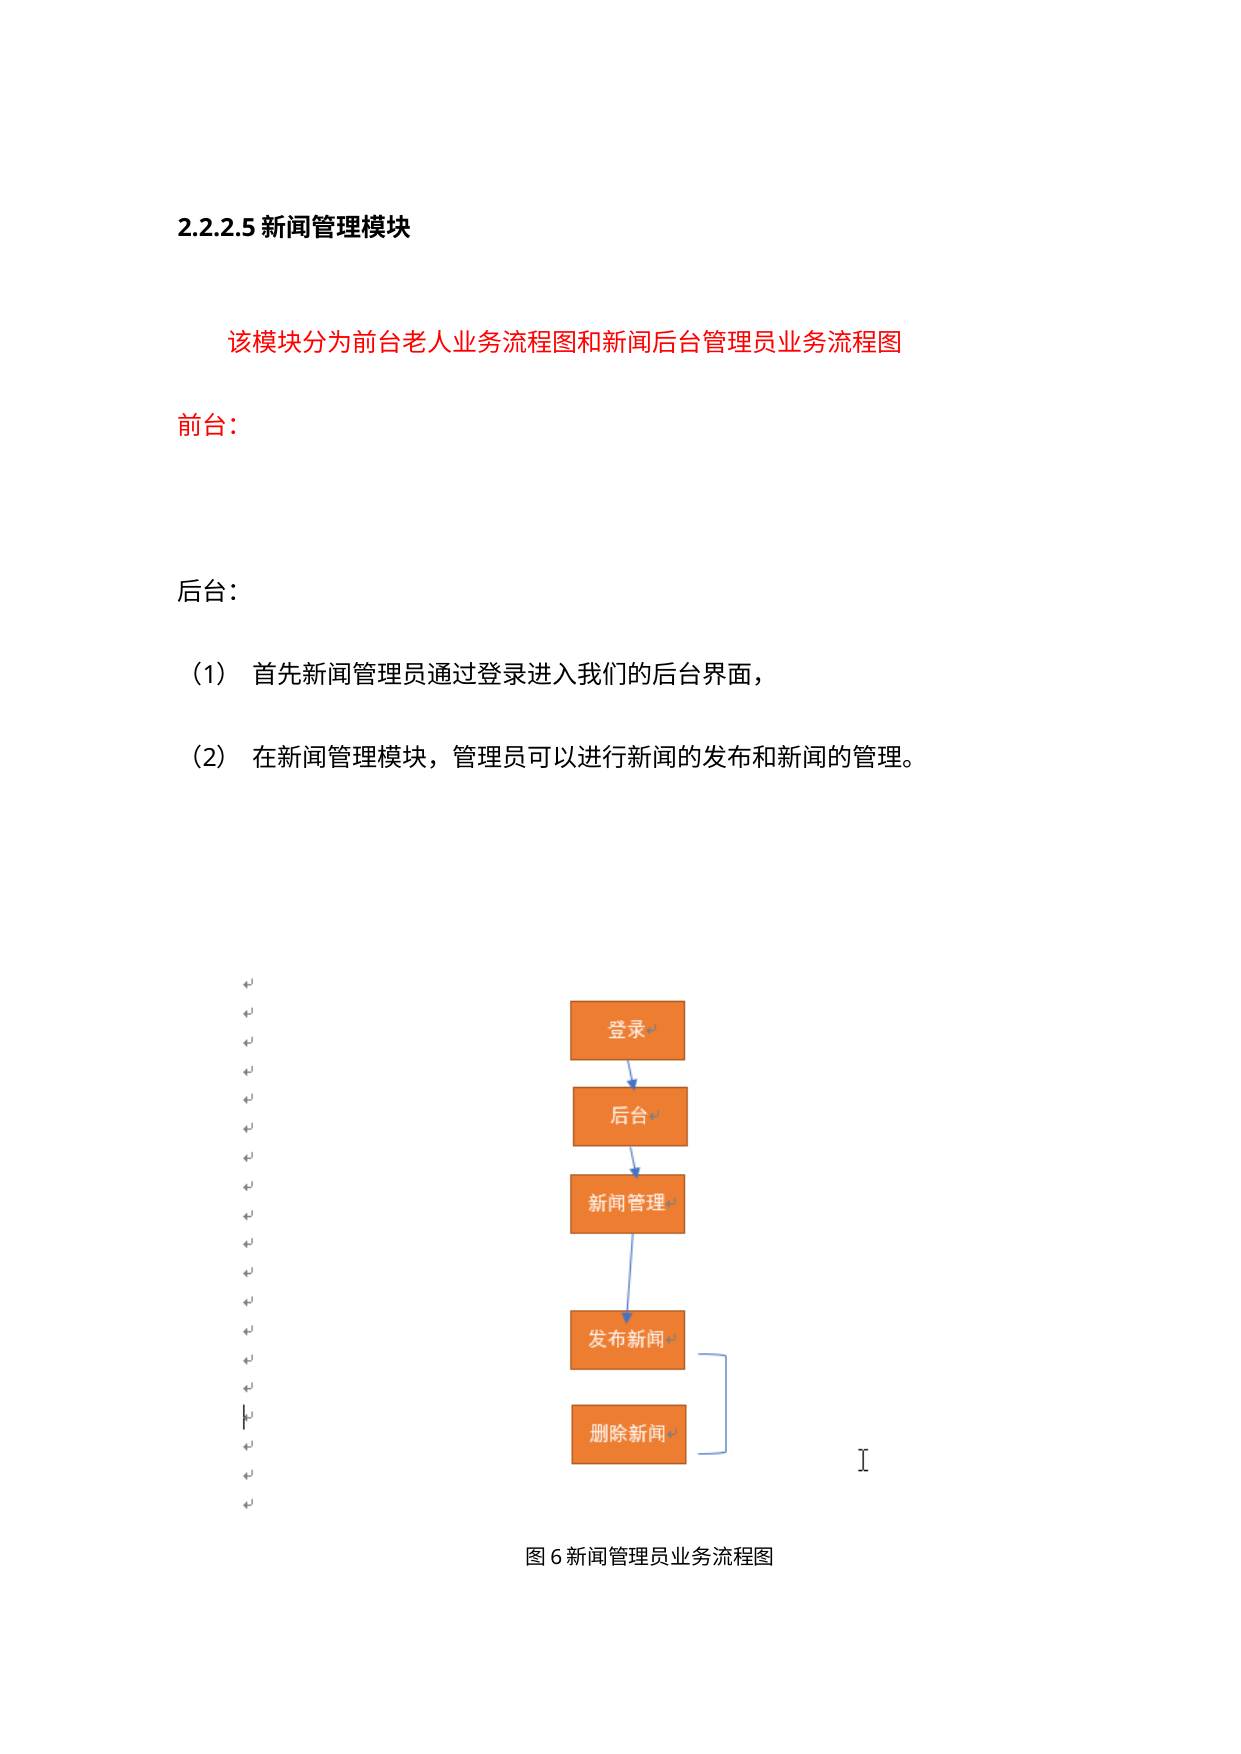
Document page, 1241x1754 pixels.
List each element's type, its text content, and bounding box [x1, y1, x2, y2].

text 该模块分为前台老人业务流程图和新闻后台管理员业务流程图 [177, 308, 1122, 373]
picture [217, 970, 1083, 1520]
list 首先新闻管理员通过登录进入我们的后台界面， [177, 640, 1122, 705]
text 前台： [177, 391, 1122, 456]
list 在新闻管理模块，管理员可以进行新闻的发布和新闻的管理。 [177, 723, 1122, 788]
text 后台： [177, 557, 1122, 622]
text 图 6新闻管理员业务流程图 [177, 1539, 1122, 1572]
subtitle 2.2.2.5新闻管理模块 [177, 193, 1122, 258]
